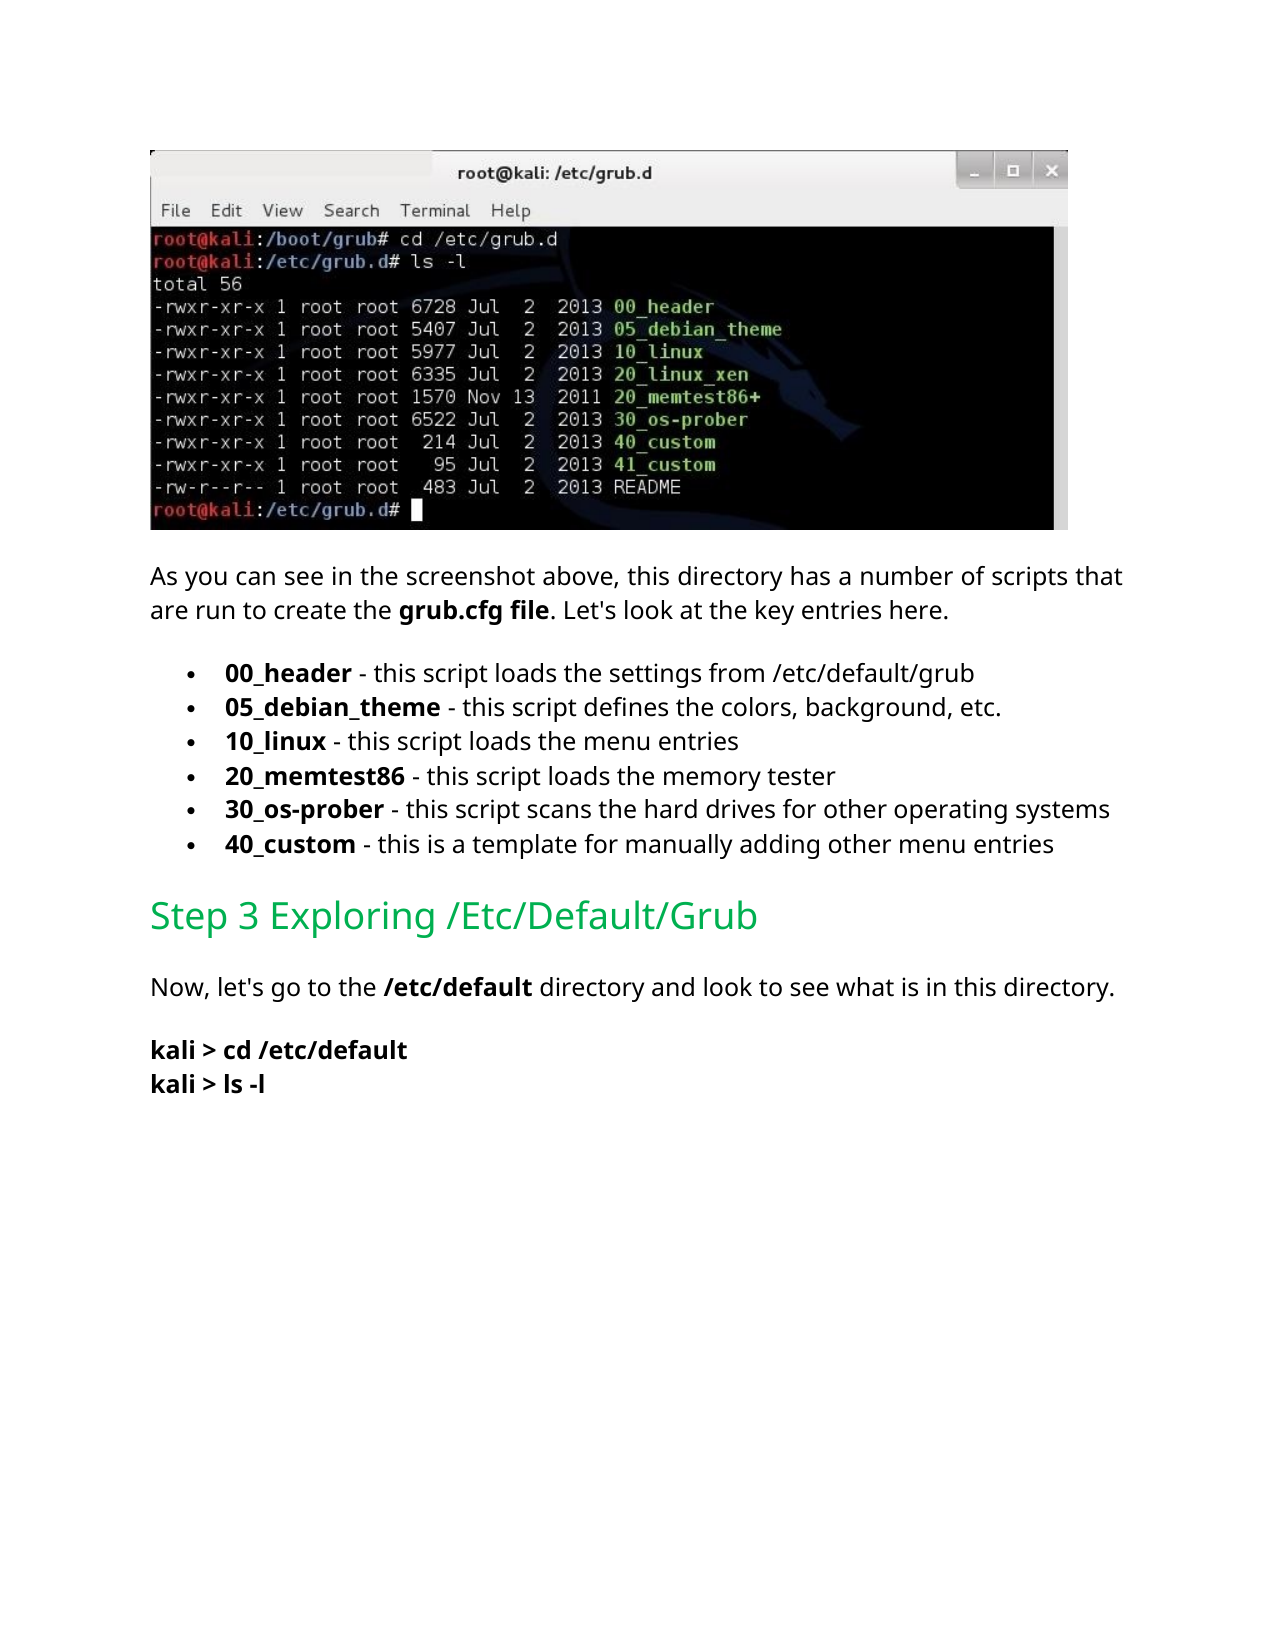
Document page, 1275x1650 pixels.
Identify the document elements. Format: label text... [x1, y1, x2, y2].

text kali > cd /etc/default kali > ls -l [150, 1033, 1125, 1101]
list 20_memtest86 - this script loads the memory tester [187, 758, 1125, 792]
text Now, let's go to the /etc/default directory and look to see what is in this directory. [150, 970, 1125, 1004]
list 00_header - this script loads the settings from /etc/default/grub [187, 656, 1125, 690]
list 30_os-prober - this script scans the hard drives for other operating systems [187, 792, 1125, 826]
text Step 3 Exploring /Etc/Default/Grub [150, 889, 1125, 941]
list 10_linux - this script loads the menu entries [187, 724, 1125, 758]
text As you can see in the screenshot above, this directory has a number of scripts that are run to create the grub.cfg file. Let's look at the key entries here. [150, 559, 1125, 627]
list 40_custom - this is a template for manually adding other menu entries [187, 826, 1125, 860]
picture [150, 150, 1068, 530]
list 05_debian_theme - this script defines the colors, background, etc. [187, 690, 1125, 724]
